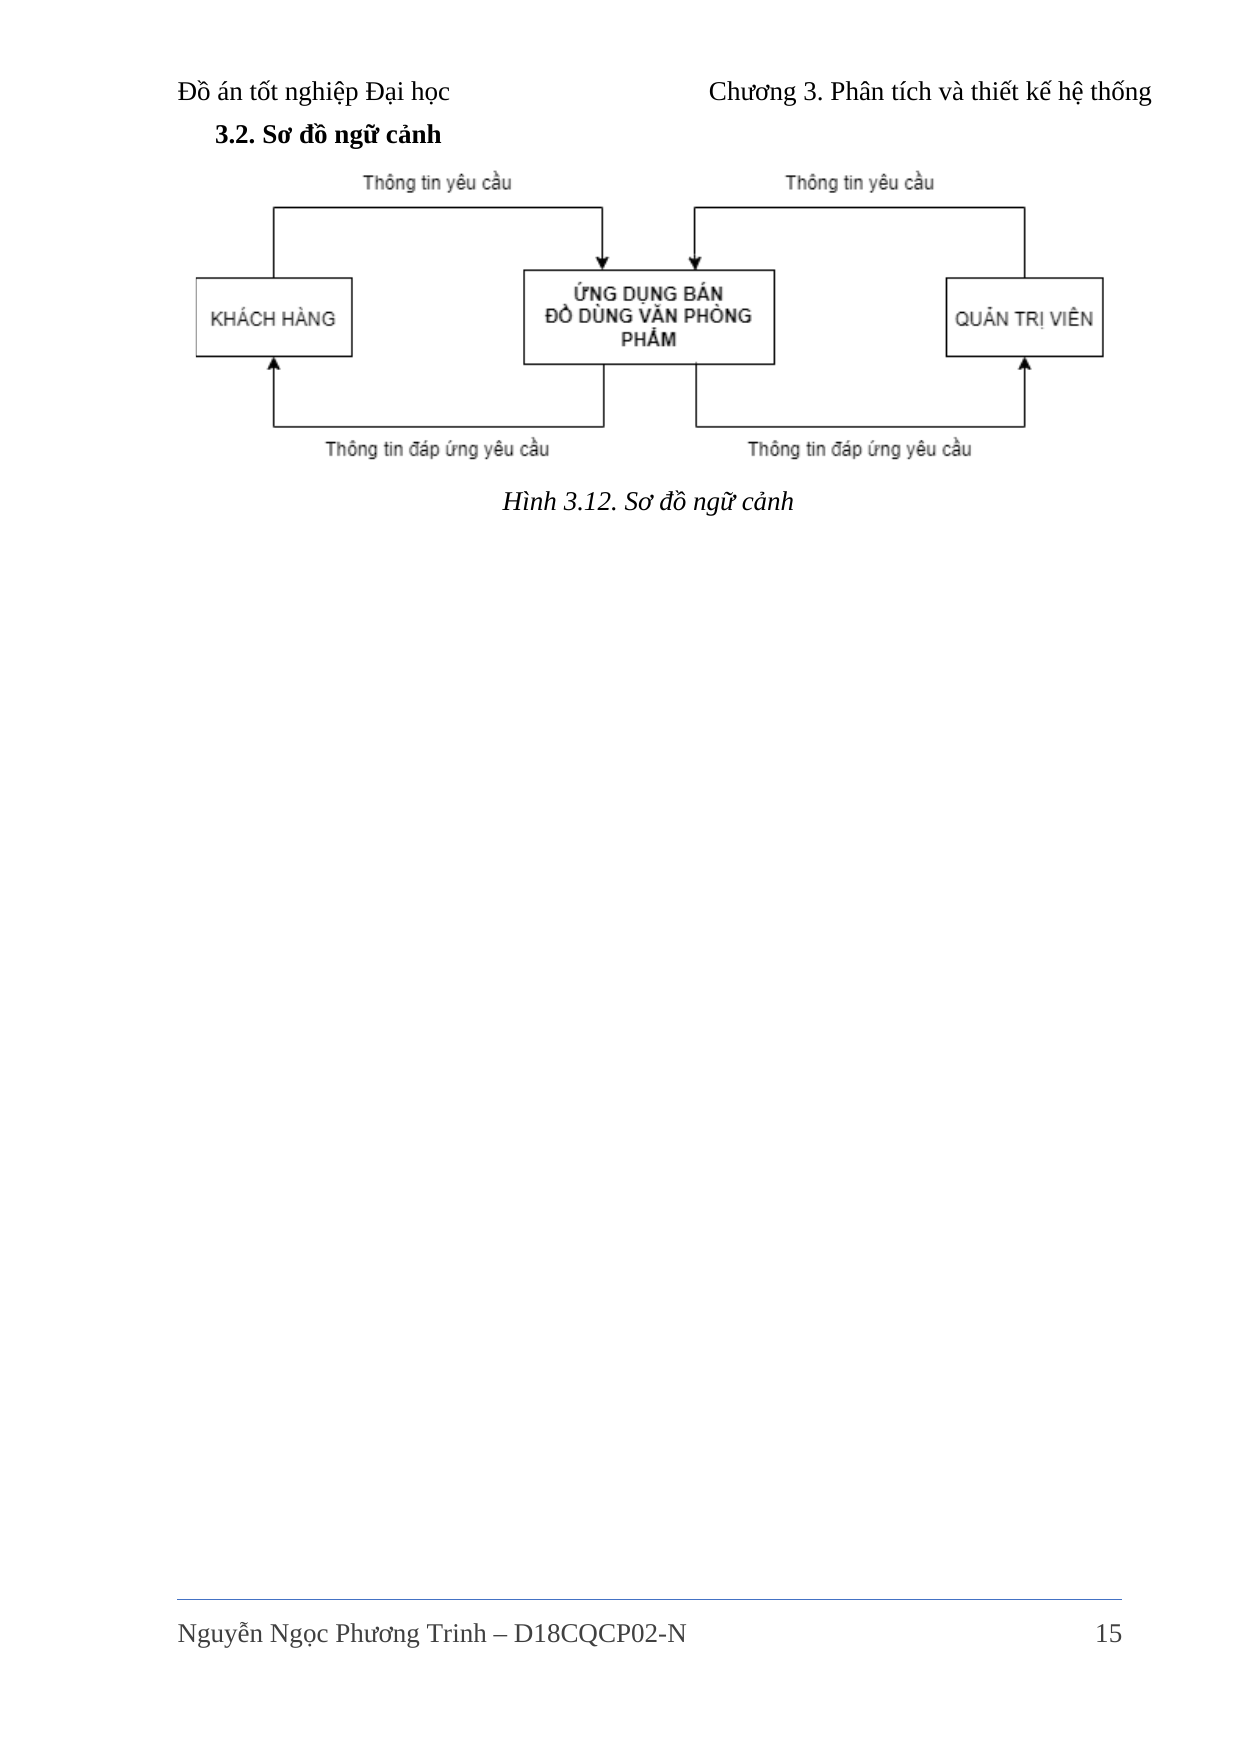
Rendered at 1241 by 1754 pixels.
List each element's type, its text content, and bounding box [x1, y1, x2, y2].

picture [195, 160, 1104, 475]
subtitle Sơ đồ ngữ cảnh [215, 118, 1122, 149]
